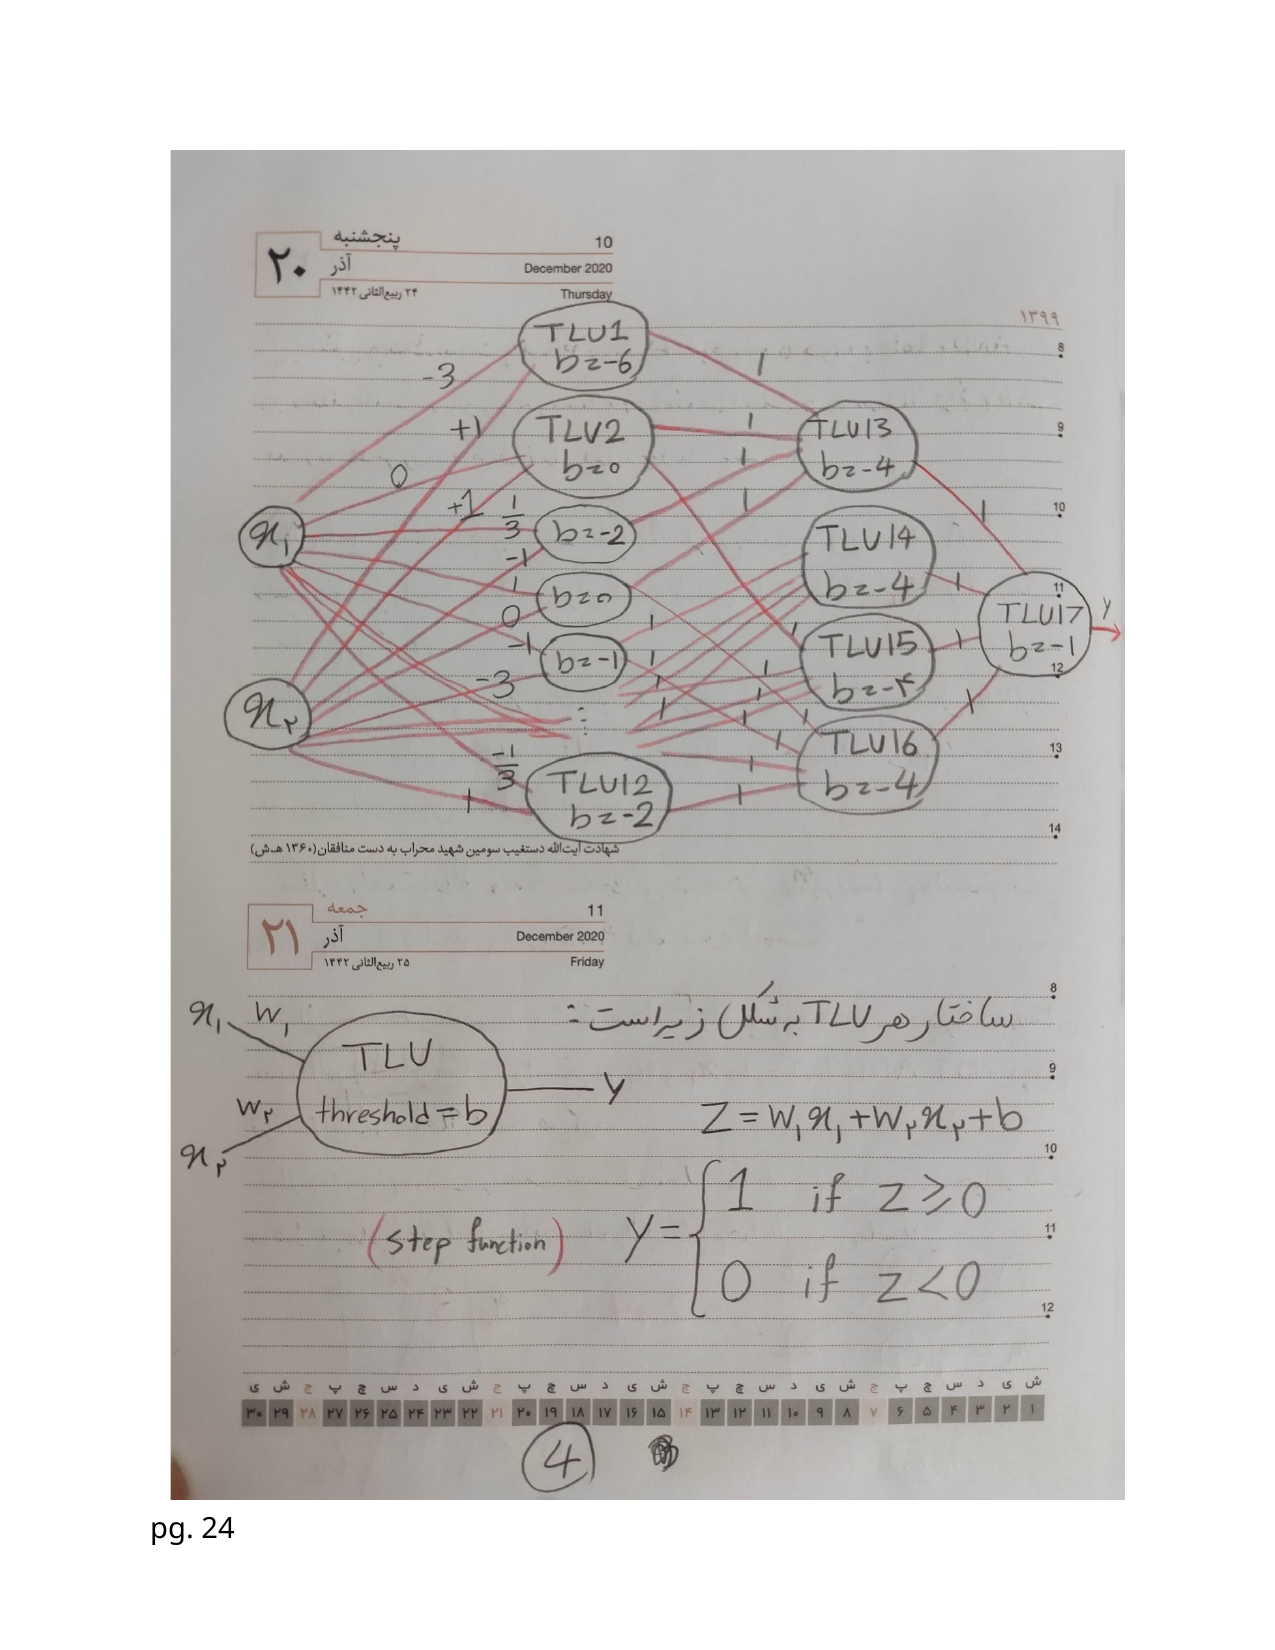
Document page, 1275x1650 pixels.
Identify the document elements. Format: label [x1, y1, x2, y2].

picture [170, 150, 1125, 1500]
